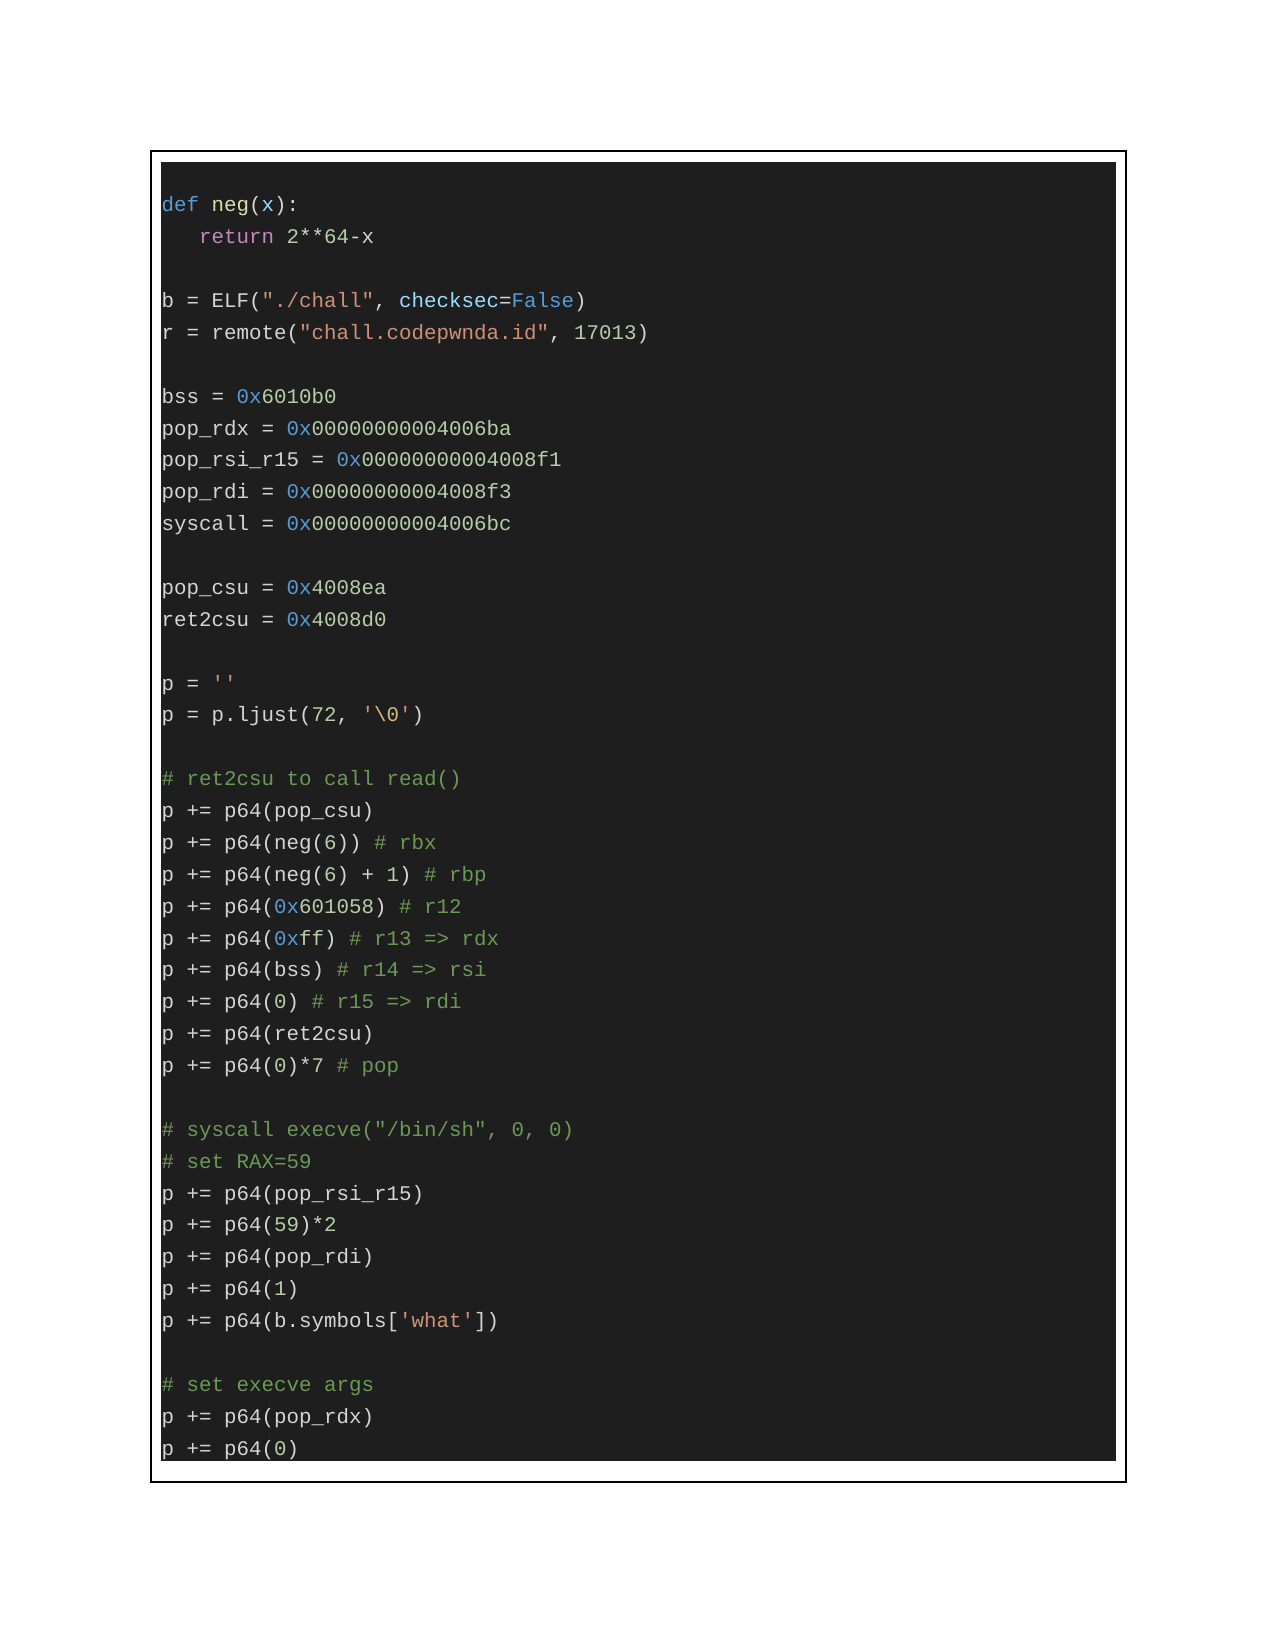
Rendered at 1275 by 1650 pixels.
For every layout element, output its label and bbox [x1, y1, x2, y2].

table_cell [152, 152, 1125, 1481]
